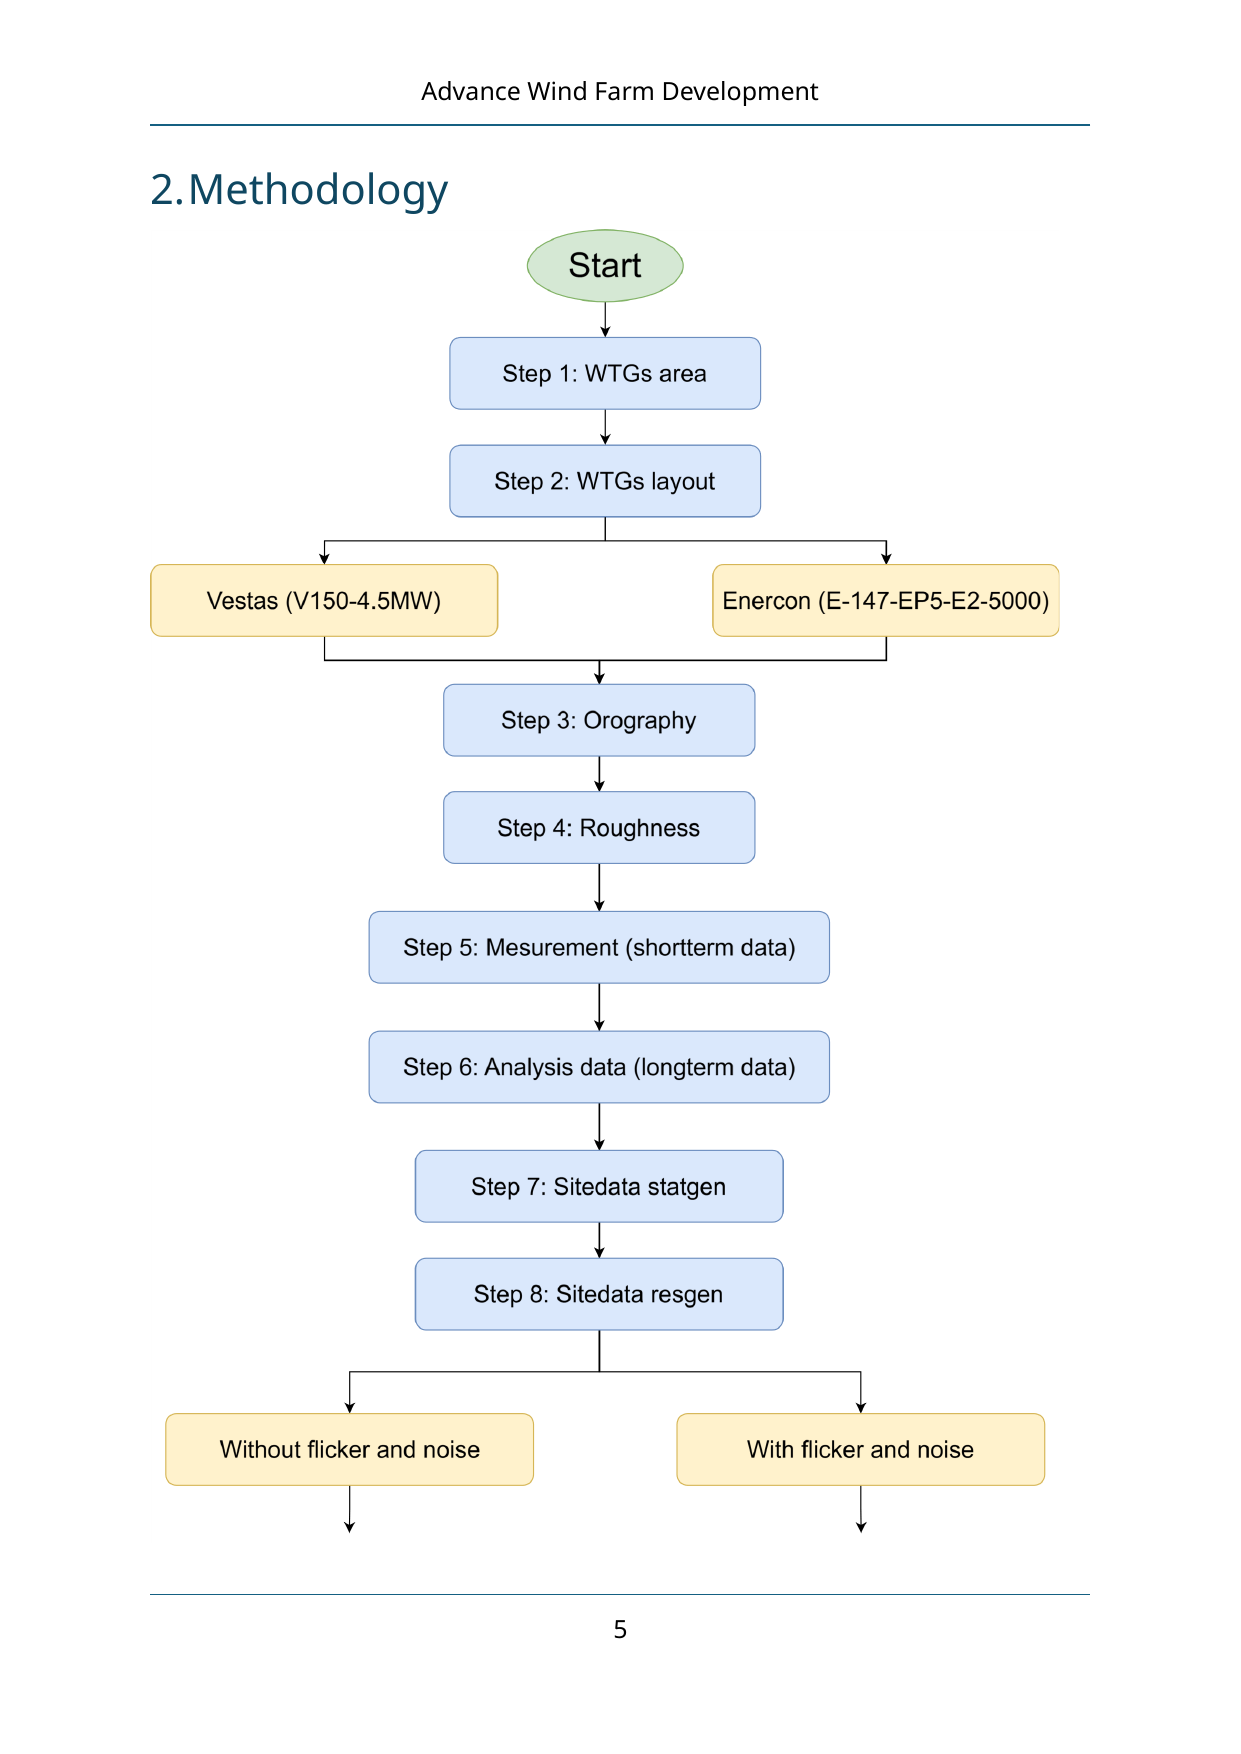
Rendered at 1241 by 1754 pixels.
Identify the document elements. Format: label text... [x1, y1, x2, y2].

picture [150, 229, 1060, 1543]
subtitle Methodology [150, 159, 1090, 216]
